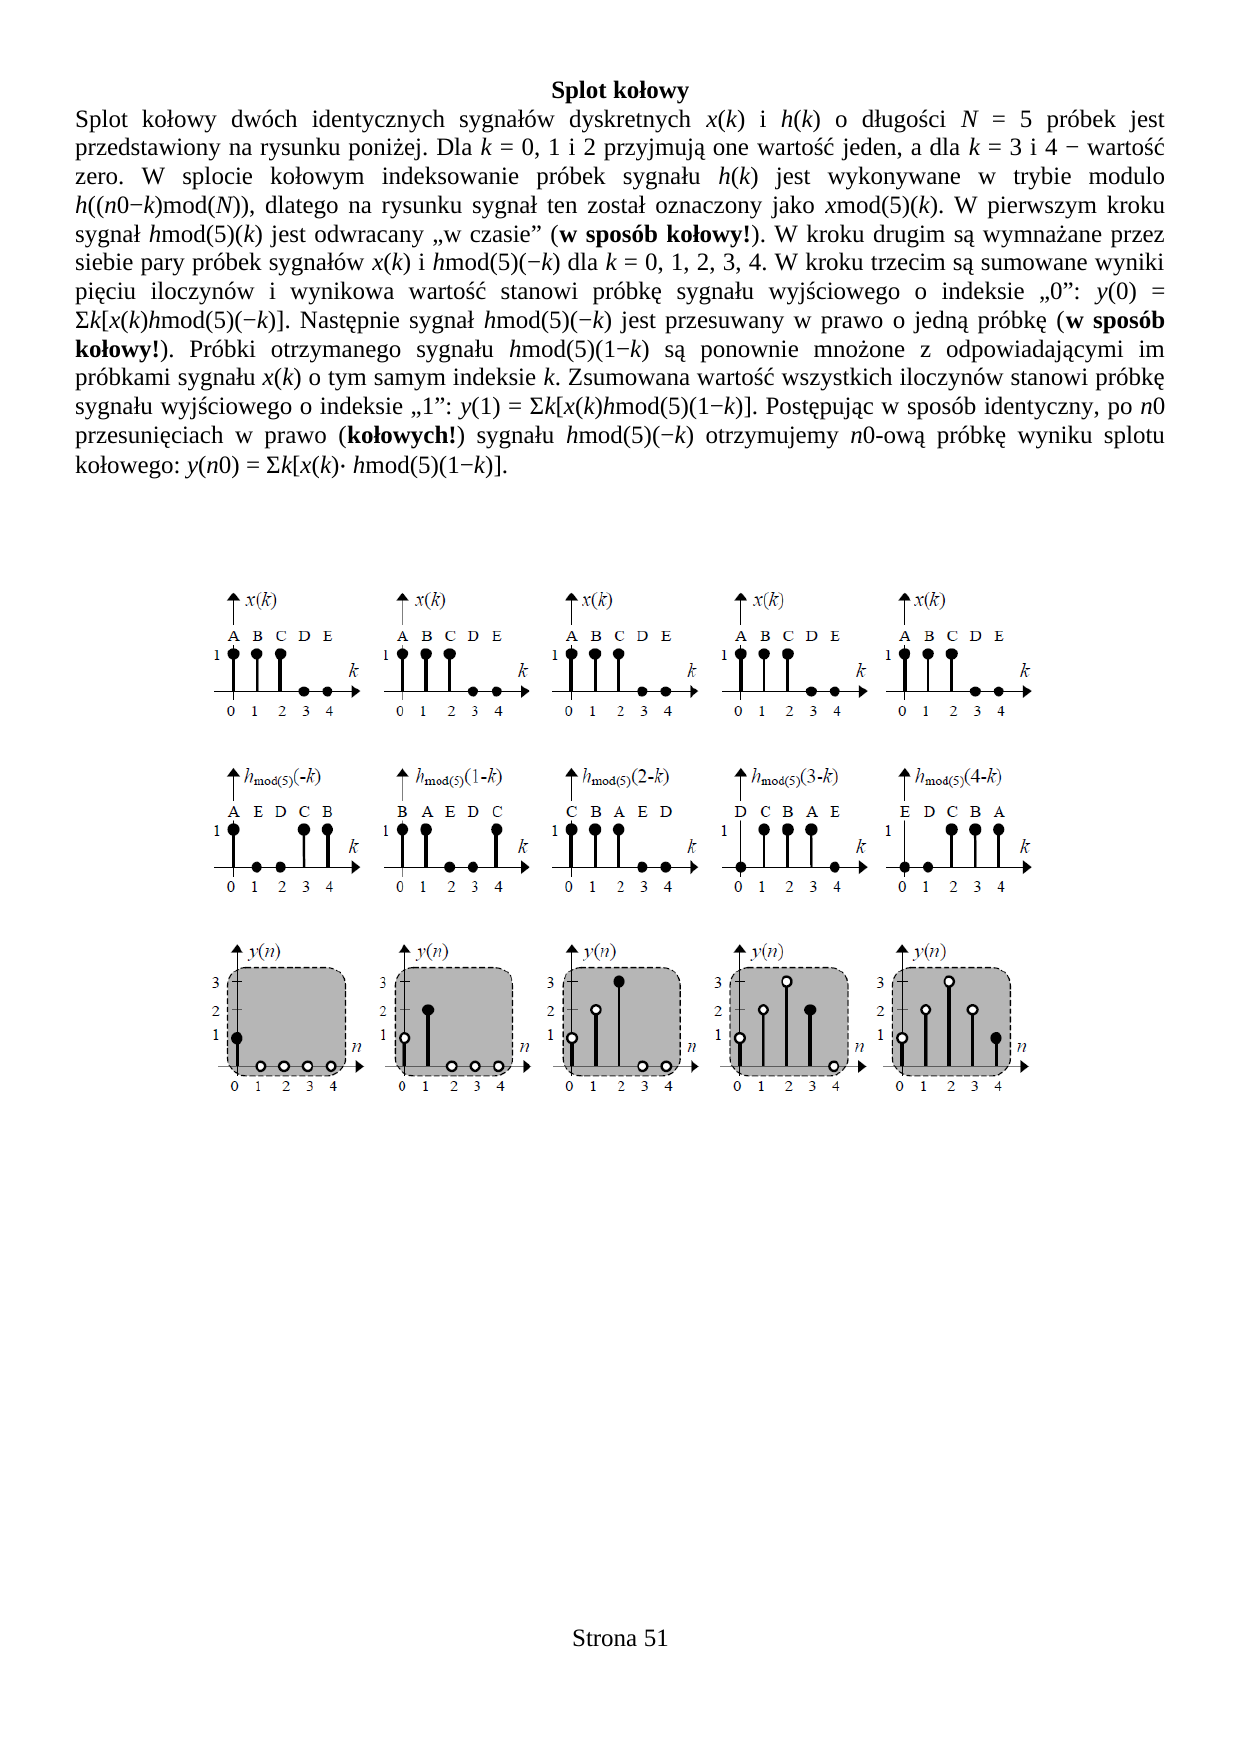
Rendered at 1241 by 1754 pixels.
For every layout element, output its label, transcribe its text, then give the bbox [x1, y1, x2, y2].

text Splot kołowy [75, 75, 1165, 104]
text Splot kołowy dwóch identycznych sygnałów dyskretnych x(k) i h(k) o długości N = 5 próbek jest przedstawiony na rysunku poniżej. Dla k = 0, 1 i 2 przyjmują one wartość jeden, a dla k = 3 i 4 − wartość zero. W splocie kołowym indeksowanie próbek sygnału h(k) jest wykonywane w trybie modulo h((n0−k)mod(N)), dlatego na rysunku sygnał ten został oznaczony jako xmod(5)(k). W pierwszym kroku sygnał hmod(5)(k) jest odwracany „w czasie” (w sposób kołowy!). W kroku drugim są wymnażane przez siebie pary próbek sygnałów x(k) i hmod(5)(−k) dla k = 0, 1, 2, 3, 4. W kroku trzecim są sumowane wyniki pięciu iloczynów i wynikowa wartość stanowi próbkę sygnału wyjściowego o indeksie „0”: y(0) = Σk[x(k)hmod(5)(−k)]. Następnie sygnał hmod(5)(−k) jest przesuwany w prawo o jedną próbkę (w sposób kołowy!). Próbki otrzymanego sygnału hmod(5)(1−k) są ponownie mnożone z odpowiadającymi im próbkami sygnału x(k) o tym samym indeksie k. Zsumowana wartość wszystkich iloczynów stanowi próbkę sygnału wyjściowego o indeksie „1”: y(1) = Σk[x(k)hmod(5)(1−k)]. Postępując w sposób identyczny, po n0 przesunięciach w prawo (kołowych!) sygnału hmod(5)(−k) otrzymujemy n0-ową próbkę wyniku splotu kołowego: y(n0) = Σk[x(k)⋅ hmod(5)(1−k)]. [75, 104, 1165, 479]
picture [204, 575, 1036, 1104]
